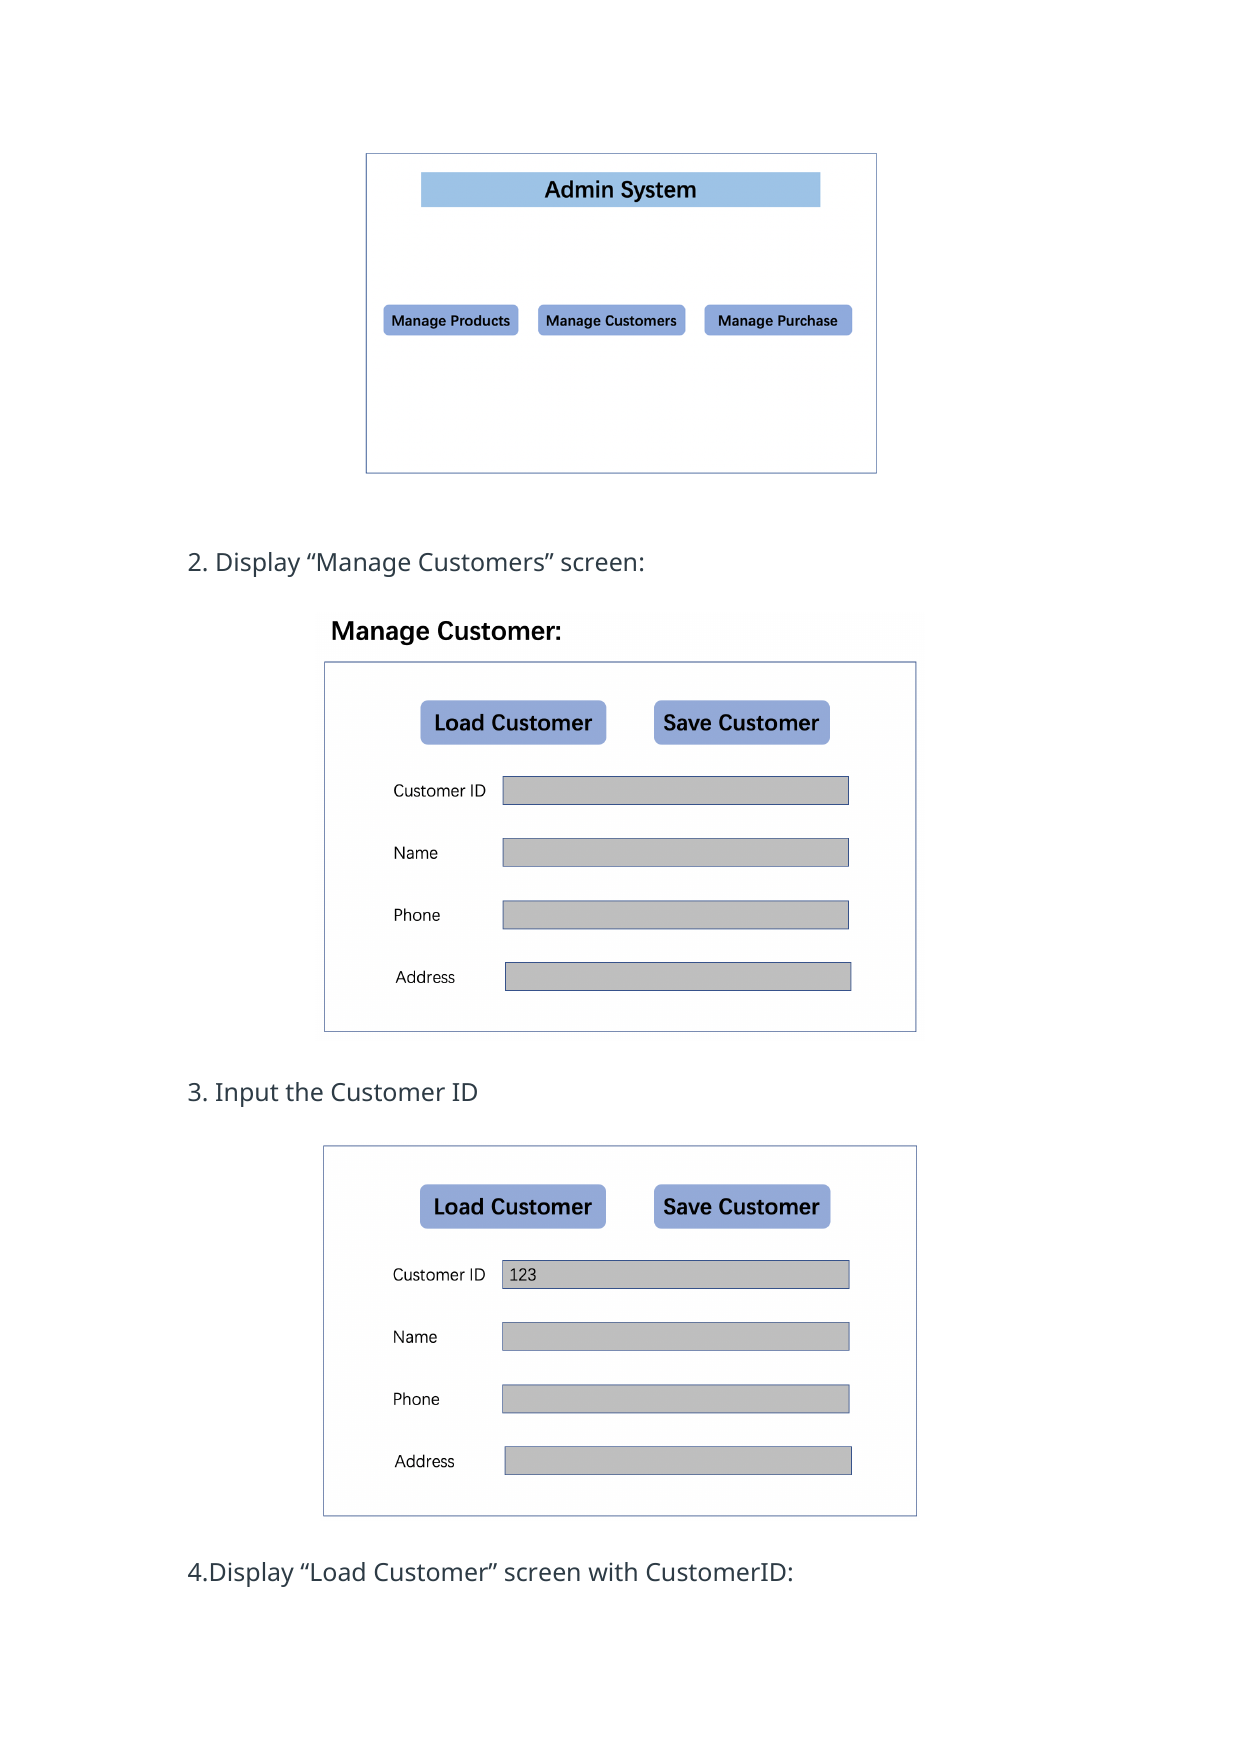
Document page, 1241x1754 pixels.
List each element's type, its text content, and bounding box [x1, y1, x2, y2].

text 2. Display “Manage Customers” screen: [187, 545, 1053, 579]
text 3. Input the Customer ID [187, 1074, 1053, 1108]
text 4.Display “Load Customer” screen with CustomerID: [187, 1555, 1053, 1589]
picture [319, 1142, 921, 1521]
picture [361, 150, 879, 477]
picture [315, 612, 926, 1041]
